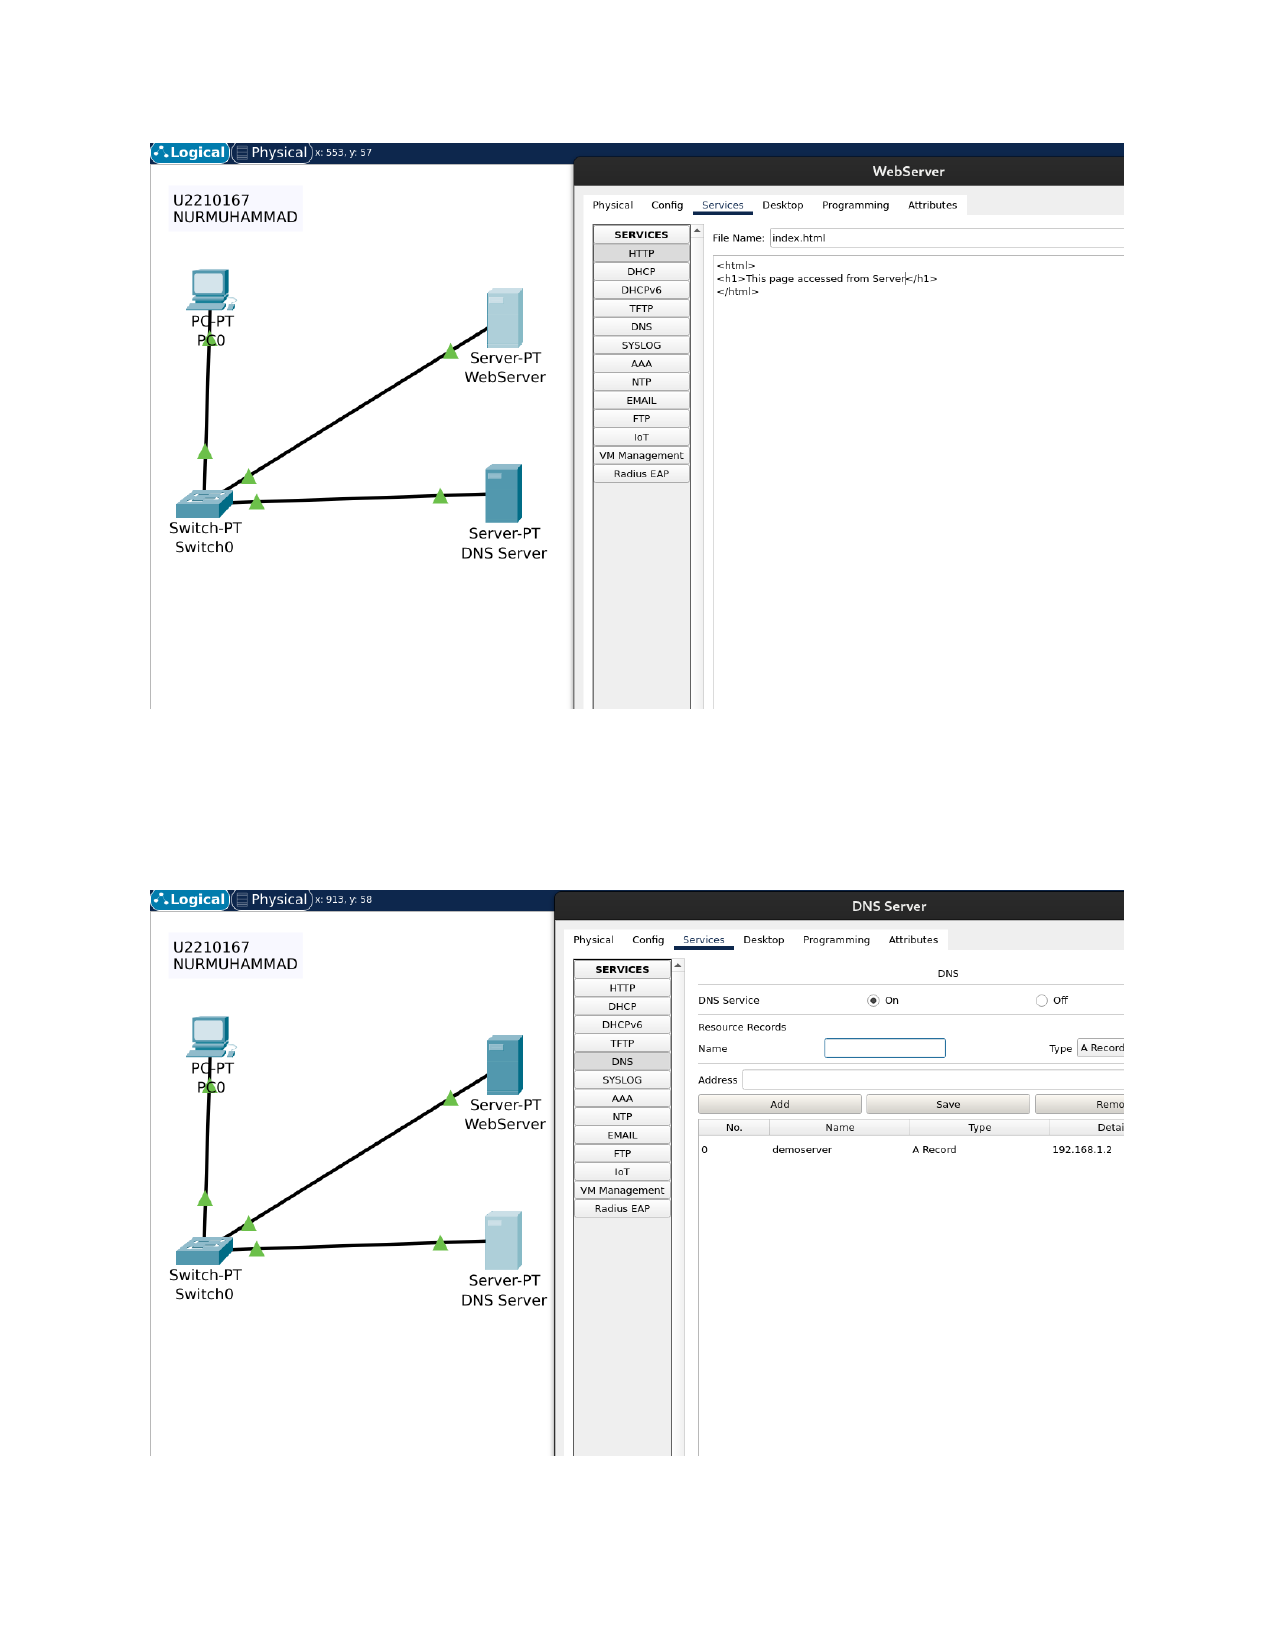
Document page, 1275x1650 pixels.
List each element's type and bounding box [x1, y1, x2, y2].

picture [200, 147, 205, 156]
picture [150, 143, 1124, 709]
picture [200, 894, 205, 903]
picture [150, 890, 1124, 1456]
